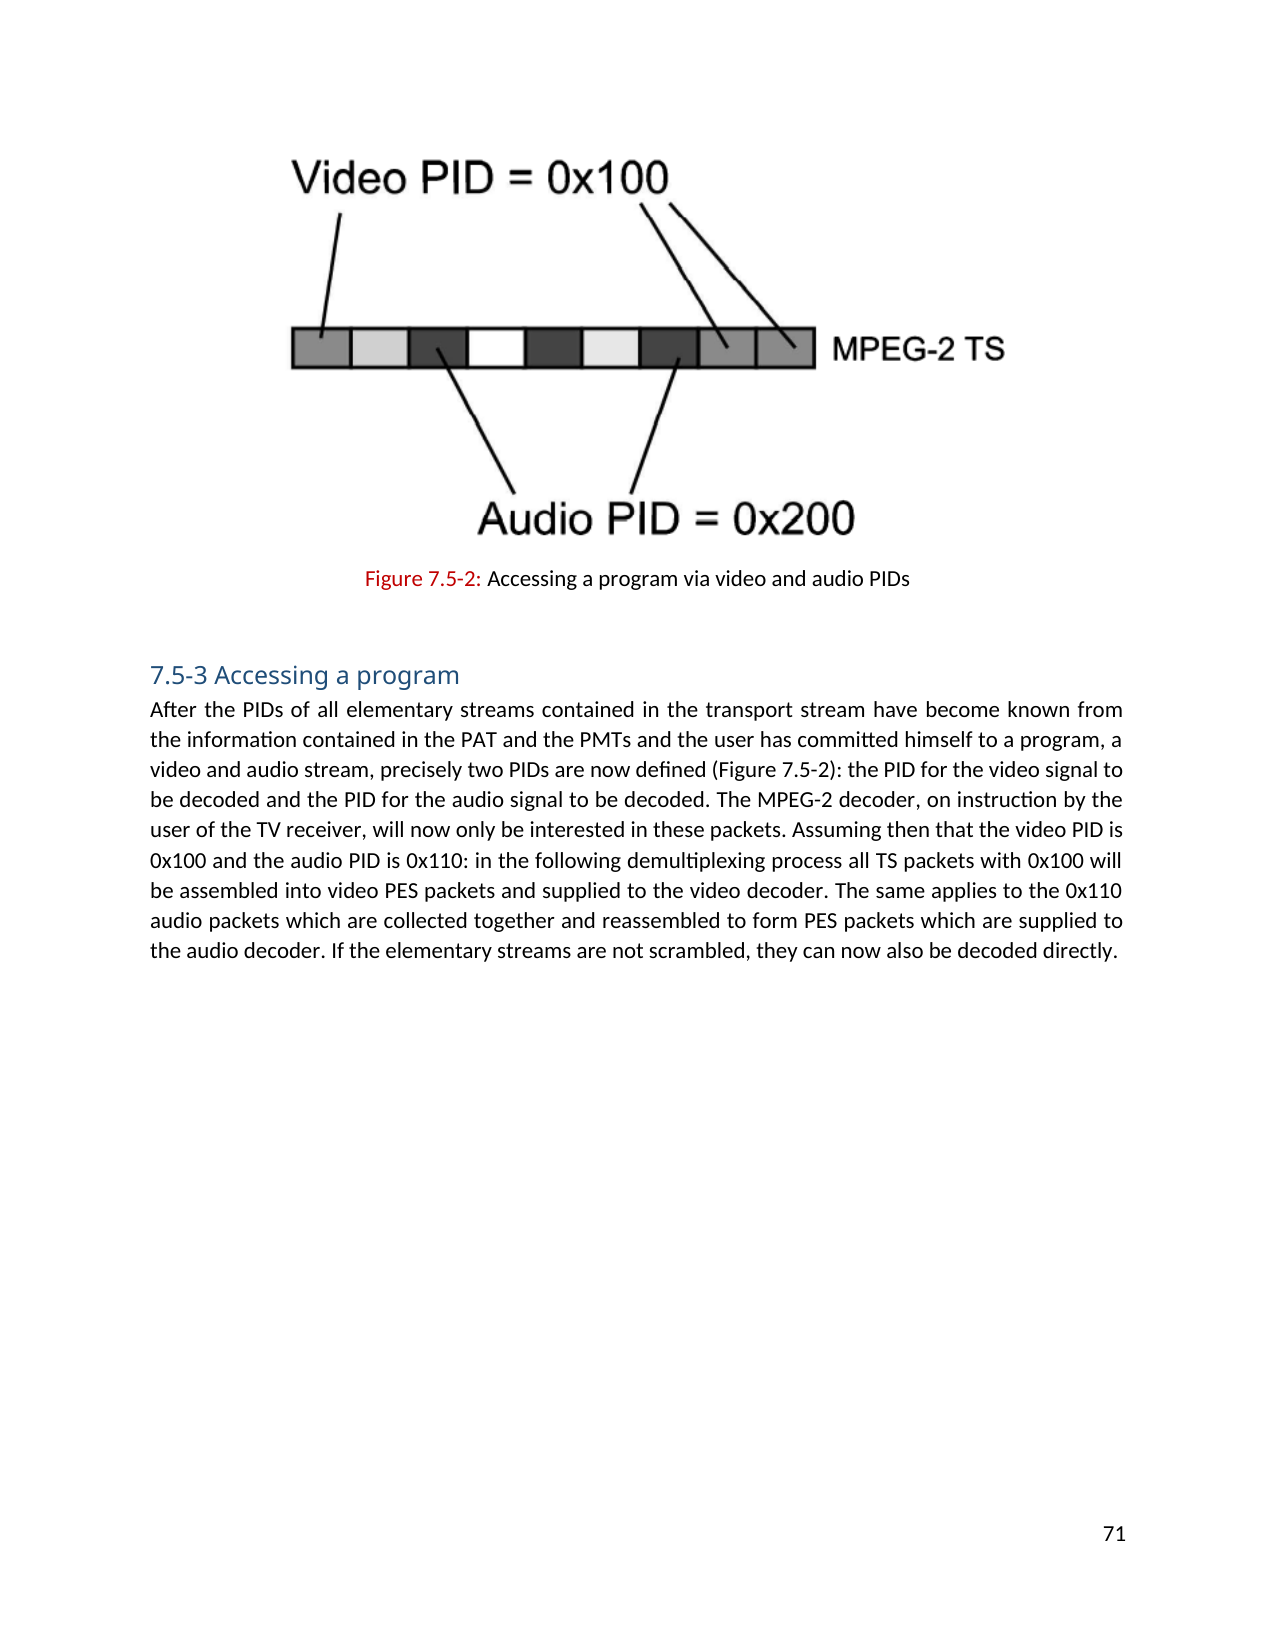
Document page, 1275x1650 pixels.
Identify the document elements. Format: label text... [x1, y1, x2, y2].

subtitle 7.5-3 Accessing a program [150, 658, 1125, 692]
text After the PIDs of all elementary streams contained in the transport stream have become known from the information contained in the PAT and the PMTs and the user has committed himself to a program, a video and audio stream, precisely two PIDs are now defined (Figure 7.5-2): the PID for the video signal to be decoded and the PID for the audio signal to be decoded. The MPEG-2 decoder, on instruction by the user of the TV receiver, will now only be interested in these packets. Assuming then that the video PID is 0x100 and the audio PID is 0x110: in the following demultiplexing process all TS packets with 0x100 will be assembled into video PES packets and supplied to the video decoder. The same applies to the 0x110 audio packets which are collected together and reassembled to form PES packets which are supplied to the audio decoder. If the elementary streams are not scrambled, they can now also be decoded directly. [150, 695, 1125, 964]
text Figure 7.5-2: Accessing a program via video and audio PIDs [150, 564, 1125, 592]
